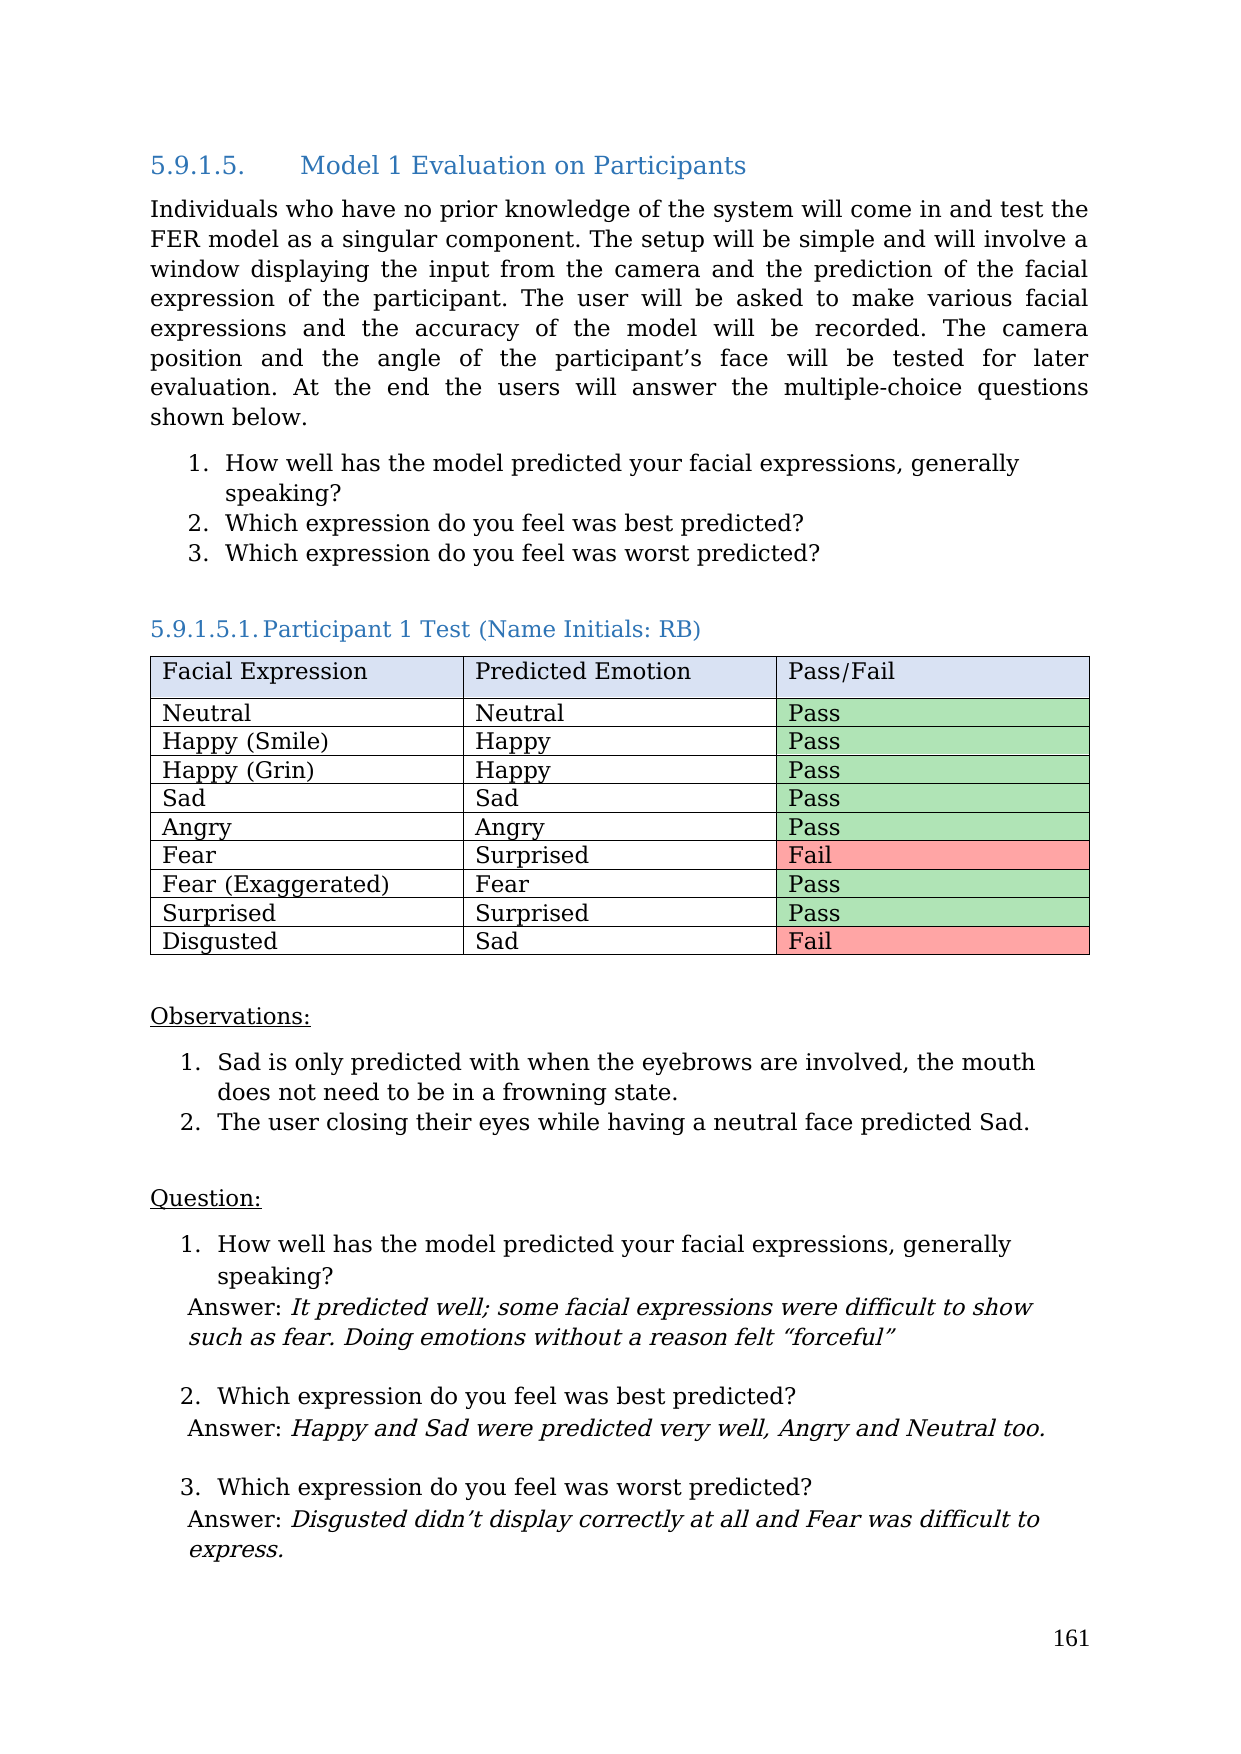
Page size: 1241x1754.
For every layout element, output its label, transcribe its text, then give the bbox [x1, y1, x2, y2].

table_header Predicted Emotion [464, 657, 776, 697]
table_cell Neutral [151, 699, 463, 726]
table_cell Fear [151, 841, 463, 869]
table_cell Surprised [151, 898, 463, 926]
table_cell Pass [777, 756, 1089, 783]
list Which expression do you feel was worst predicted? [179, 1473, 1090, 1501]
table_cell Pass [777, 870, 1089, 897]
table_cell Fail [777, 927, 1089, 954]
text Observations: [150, 1002, 1090, 1029]
table_cell Happy [464, 727, 776, 754]
table_cell Happy (Grin) [151, 756, 463, 783]
list Answer: It predicted well; some facial expressions were difficult to show such as fear. Doing emotions without a reason felt “forceful” [187, 1293, 1090, 1350]
table_cell Angry [464, 813, 776, 840]
table_cell Fail [777, 841, 1089, 869]
table_cell Happy (Smile) [151, 727, 463, 754]
subtitle Model 1 Evaluation on Participants [150, 150, 1090, 180]
list How well has the model predicted your facial expressions, generally speaking? [187, 449, 1090, 506]
list How well has the model predicted your facial expressions, generally speaking? [179, 1230, 1090, 1289]
table_cell Disgusted [151, 927, 463, 954]
subtitle Participant 1 Test (Name Initials: RB) [150, 614, 1090, 642]
list Sad is only predicted with when the eyebrows are involved, the mouth does not need to be in a frowning state. [179, 1048, 1090, 1105]
text Question: [150, 1183, 1090, 1211]
table_header Pass/Fail [777, 657, 1089, 697]
list Which expression do you feel was best predicted? [179, 1382, 1090, 1409]
list The user closing their eyes while having a neutral face predicted Sad. [179, 1107, 1090, 1135]
table_cell Fear [464, 870, 776, 897]
table_cell Surprised [464, 841, 776, 869]
table_cell Pass [777, 898, 1089, 926]
table_cell Fear (Exaggerated) [151, 870, 463, 897]
list Answer: Disgusted didn’t display correctly at all and Fear was difficult to express. [187, 1504, 1090, 1562]
list Which expression do you feel was best predicted? [187, 508, 1090, 536]
table_header Facial Expression [151, 657, 463, 697]
table_cell Pass [777, 813, 1089, 840]
table_cell Neutral [464, 699, 776, 726]
table_cell Angry [151, 813, 463, 840]
table_cell Pass [777, 784, 1089, 812]
table_cell Sad [464, 927, 776, 954]
list Which expression do you feel was worst predicted? [187, 538, 1090, 566]
text Individuals who have no prior knowledge of the system will come in and test the FER model as a singular component. The setup will be simple and will involve a window displaying the input from the camera and the prediction of the facial expression of the participant. The user will be asked to make various facial expressions and the accuracy of the model will be recorded. The camera position and the angle of the participant’s face will be tested for later evaluation. At the end the users will answer the multiple-choice questions shown below. [150, 195, 1090, 430]
table_cell Pass [777, 699, 1089, 726]
table_cell Surprised [464, 898, 776, 926]
table_cell Happy [464, 756, 776, 783]
table_cell Sad [464, 784, 776, 812]
table_cell Sad [151, 784, 463, 812]
list Answer: Happy and Sad were predicted very well, Angry and Neutral too. [187, 1414, 1090, 1441]
table_cell Pass [777, 727, 1089, 754]
